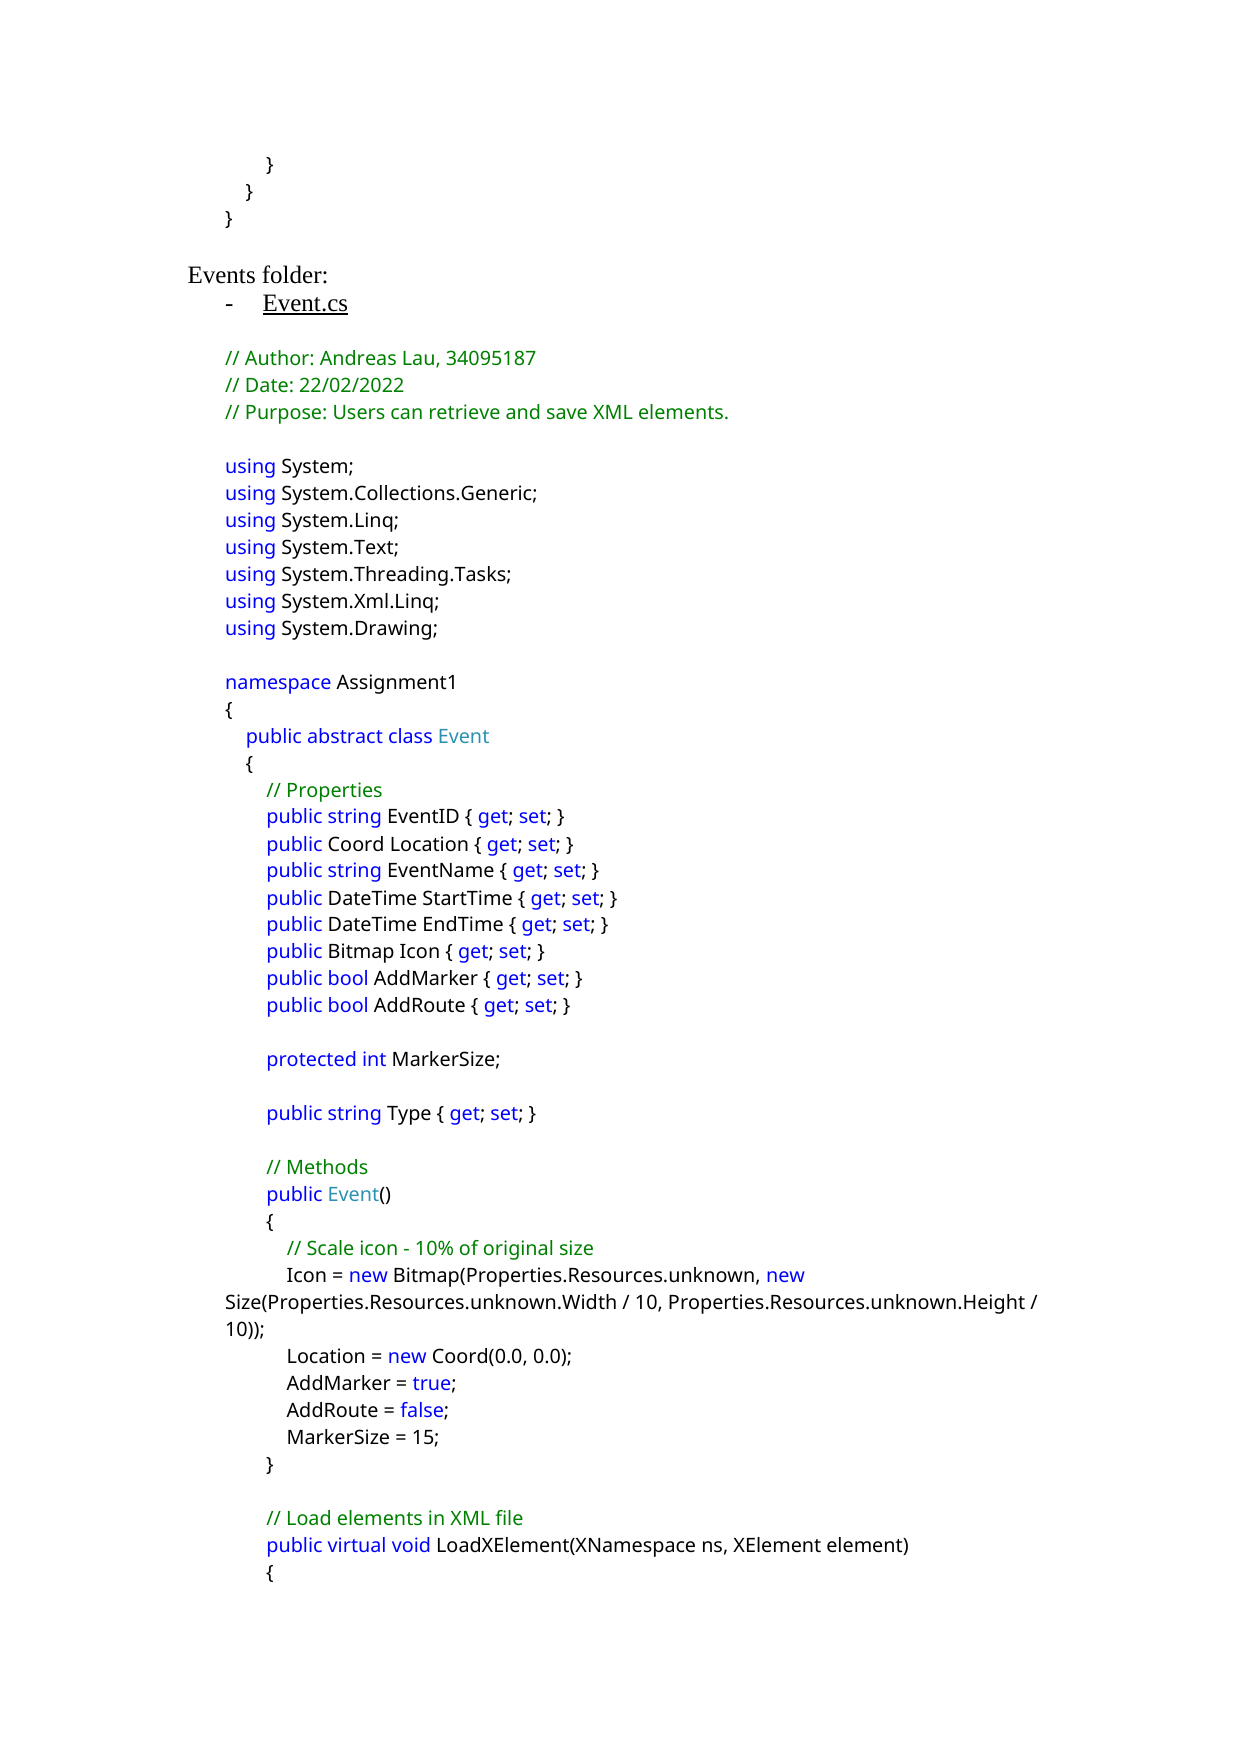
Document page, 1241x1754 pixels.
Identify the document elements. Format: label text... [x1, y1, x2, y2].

text protected int MarkerSize; [225, 1046, 1053, 1073]
text } [225, 177, 1053, 204]
text Location = new Coord(0.0, 0.0); [225, 1342, 1053, 1369]
text using System.Xml.Linq; [225, 587, 1053, 614]
text { [225, 1207, 1053, 1234]
text { [225, 1558, 1053, 1585]
text public string Type { get; set; } [225, 1099, 1053, 1127]
text } [225, 204, 1053, 231]
text using System; [225, 452, 1053, 479]
text namespace Assignment1 [225, 668, 1053, 695]
text public Coord Location { get; set; } [225, 830, 1053, 857]
text } [225, 150, 1053, 177]
text AddRoute = false; [225, 1396, 1053, 1423]
text using System.Text; [225, 533, 1053, 560]
text public DateTime StartTime { get; set; } [225, 884, 1053, 911]
text public virtual void LoadXElement(XNamespace ns, XElement element) [225, 1531, 1053, 1558]
text AddMarker = true; [225, 1369, 1053, 1396]
text { [225, 695, 1053, 722]
text public DateTime EndTime { get; set; } [225, 911, 1053, 938]
text public abstract class Event [225, 722, 1053, 749]
text Icon = new Bitmap(Properties.Resources.unknown, new Size(Properties.Resources.unknown.Width / 10, Properties.Resources.unknown.Height / 10)); [225, 1261, 1053, 1342]
text // Scale icon - 10% of original size [225, 1234, 1053, 1261]
text using System.Linq; [225, 506, 1053, 533]
text // Date: 22/02/2022 [225, 371, 1053, 398]
text // Methods [225, 1153, 1053, 1181]
text using System.Drawing; [225, 614, 1053, 641]
text // Load elements in XML file [225, 1504, 1053, 1531]
text public bool AddRoute { get; set; } [225, 992, 1053, 1019]
text { [225, 749, 1053, 776]
text public bool AddMarker { get; set; } [225, 965, 1053, 992]
text // Purpose: Users can retrieve and save XML elements. [225, 398, 1053, 425]
text using System.Threading.Tasks; [225, 560, 1053, 587]
text Events folder: [187, 260, 1053, 288]
list Event.cs [225, 288, 1053, 317]
text public Event() [225, 1181, 1053, 1207]
text MarkerSize = 15; [225, 1423, 1053, 1450]
text using System.Collections.Generic; [225, 479, 1053, 506]
text // Author: Andreas Lau, 34095187 [225, 344, 1053, 371]
text } [225, 1450, 1053, 1477]
text // Properties [225, 776, 1053, 803]
text public Bitmap Icon { get; set; } [225, 938, 1053, 965]
text public string EventID { get; set; } [225, 803, 1053, 830]
text public string EventName { get; set; } [225, 857, 1053, 884]
